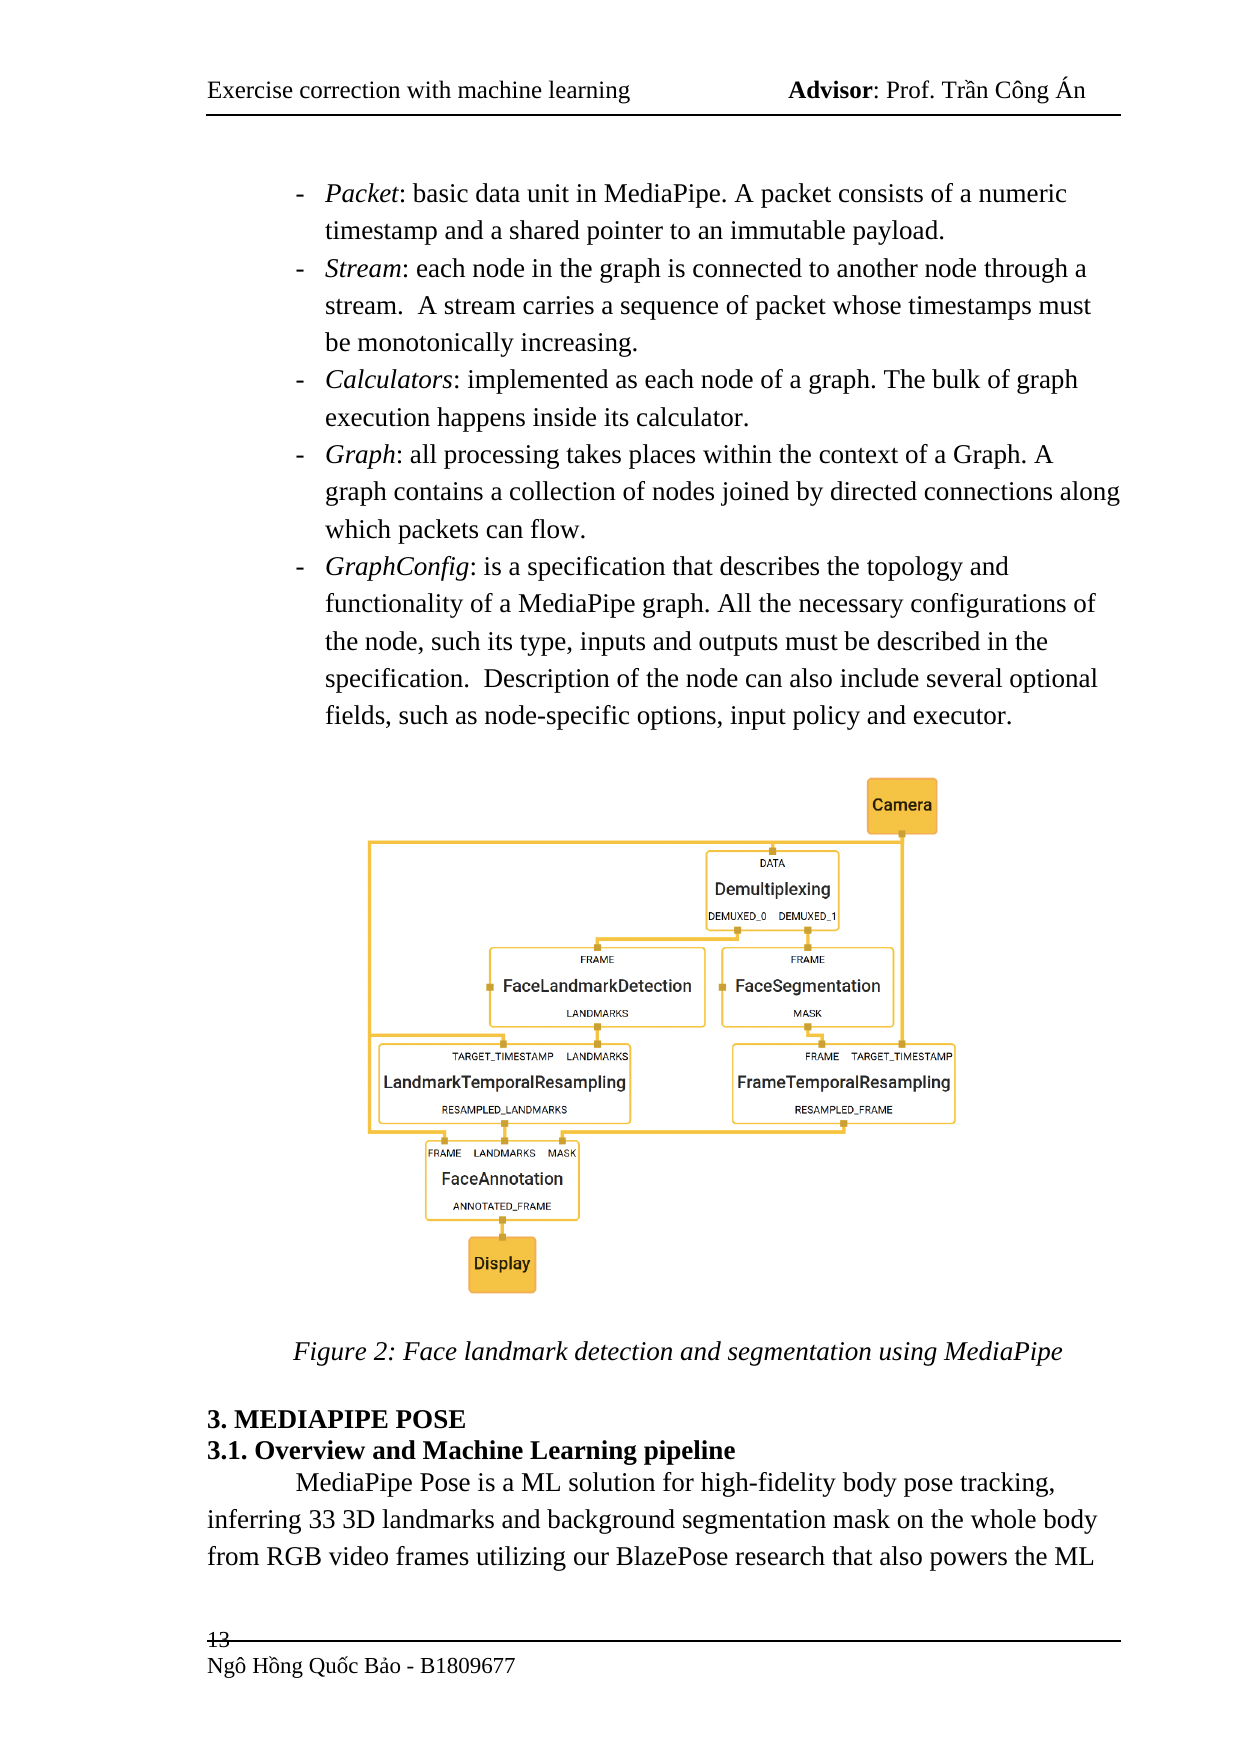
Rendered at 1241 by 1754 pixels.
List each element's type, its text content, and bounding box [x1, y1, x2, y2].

list Graph: all processing takes places within the context of a Graph. A graph contains a collection of nodes joined by directed connections along which packets can flow. [295, 438, 1122, 544]
text 3.1. Overview and Machine Learning pipeline [207, 1434, 1122, 1466]
list GraphConfig: is a specification that describes the topology and functionality of a MediaPipe graph. All the necessary configurations of the node, such its type, inputs and outputs must be described in the specification. Description of the node can also include several optional fields, such as node-specific options, input policy and executor. [295, 550, 1122, 730]
text 3. MEDIAPIPE POSE [207, 1403, 1122, 1434]
list Packet: basic data unit in MediaPipe. A packet consists of a numeric timestamp and a shared pointer to an immutable payload. [295, 177, 1122, 246]
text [207, 1466, 1122, 1571]
text Figure 2: Face landmark detection and segmentation using MediaPipe [207, 1335, 1122, 1366]
list Stream: each node in the graph is connected to another node through a stream. A stream carries a sequence of packet whose timestamps must be monotonically increasing. [295, 252, 1122, 357]
picture [332, 736, 997, 1317]
list Calculators: implemented as each node of a graph. The bulk of graph execution happens inside its calculator. [295, 364, 1122, 432]
